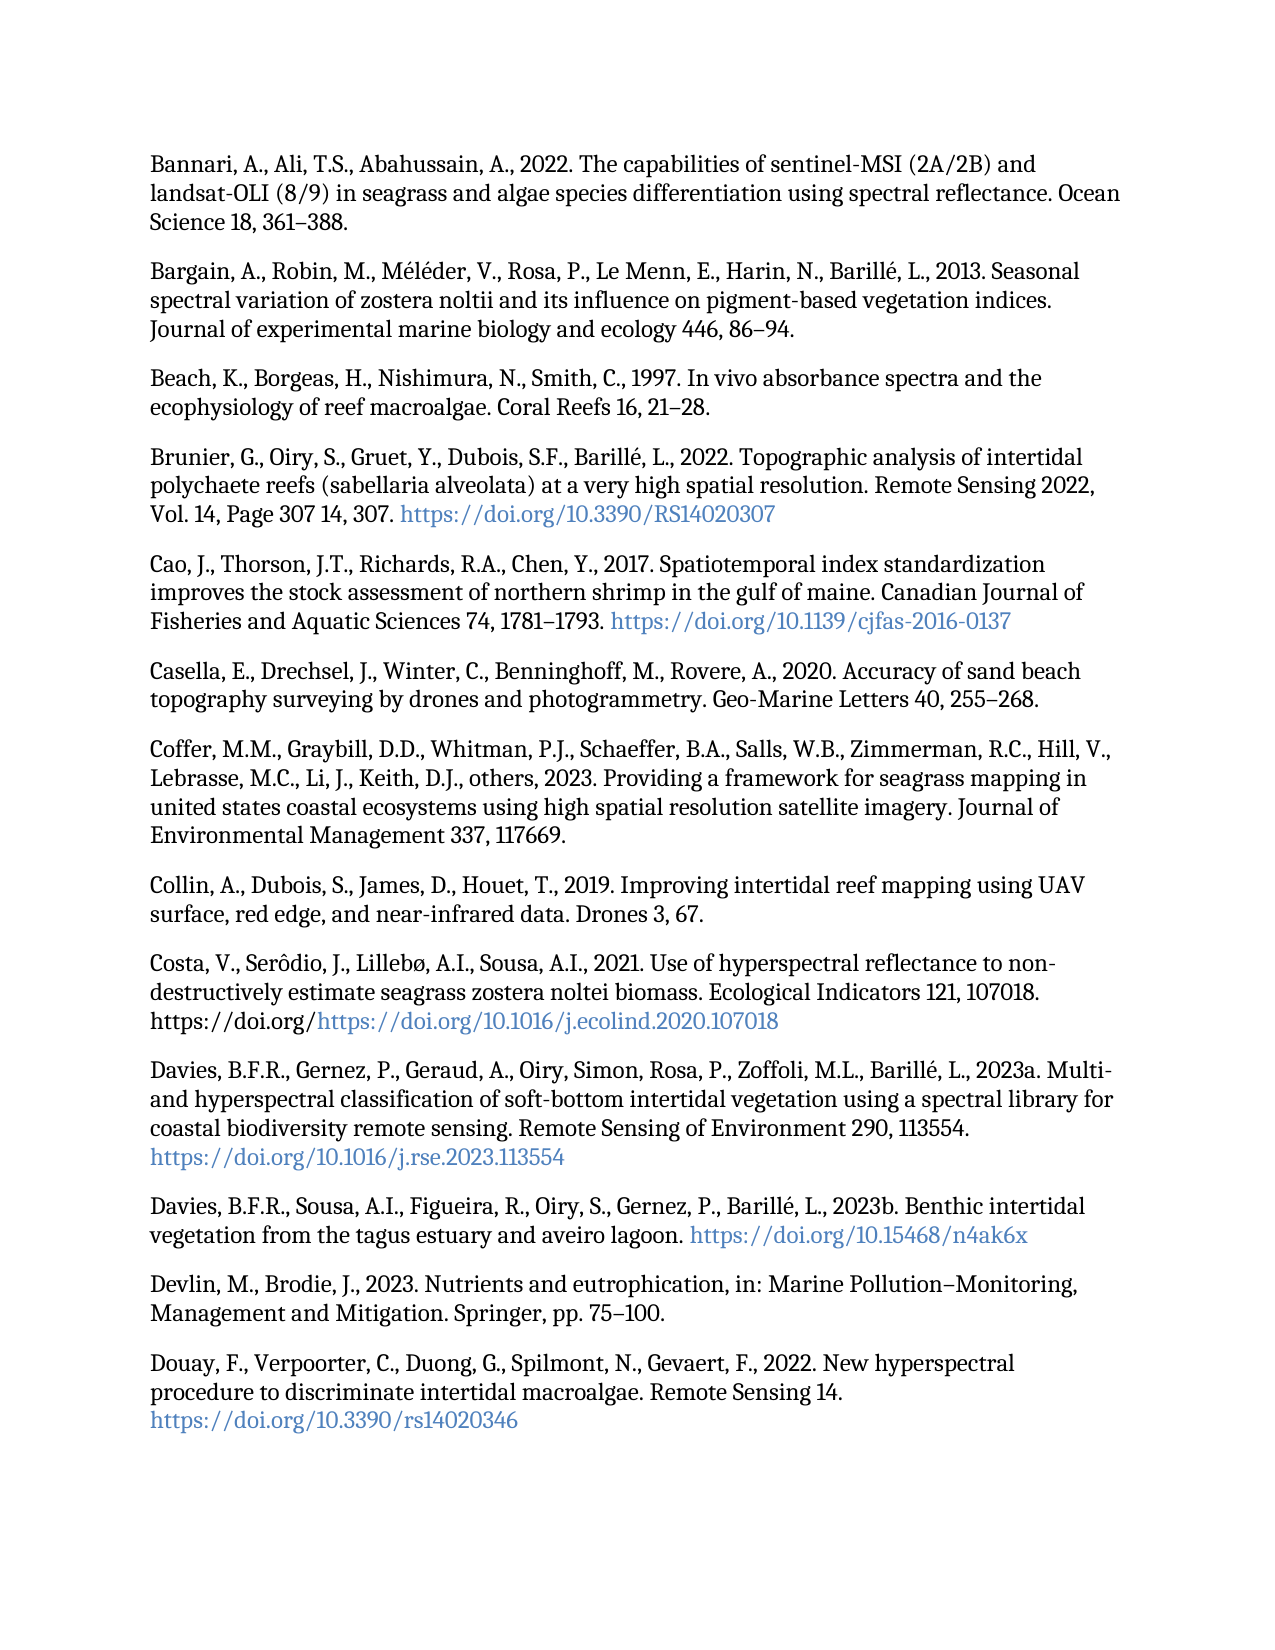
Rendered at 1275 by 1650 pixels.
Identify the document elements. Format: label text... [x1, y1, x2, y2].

text Brunier, G., Oiry, S., Gruet, Y., Dubois, S.F., Barillé, L., 2022. Topographic analysis of intertidal polychaete reefs (sabellaria alveolata) at a very high spatial resolution. Remote Sensing 2022, Vol. 14, Page 307 14, 307. https://doi.org/10.3390/RS14020307 [150, 442, 1125, 529]
text Cao, J., Thorson, J.T., Richards, R.A., Chen, Y., 2017. Spatiotemporal index standardization improves the stock assessment of northern shrimp in the gulf of maine. Canadian Journal of Fisheries and Aquatic Sciences 74, 1781–1793. https://doi.org/10.1139/cjfas-2016-0137 [150, 549, 1125, 636]
text Douay, F., Verpoorter, C., Duong, G., Spilmont, N., Gevaert, F., 2022. New hyperspectral procedure to discriminate intertidal macroalgae. Remote Sensing 14. https://doi.org/10.3390/rs14020346 [150, 1349, 1125, 1435]
text Bannari, A., Ali, T.S., Abahussain, A., 2022. The capabilities of sentinel-MSI (2A/2B) and landsat-OLI (8/9) in seagrass and algae species differentiation using spectral reflectance. Ocean Science 18, 361–388. [150, 150, 1125, 236]
text Bargain, A., Robin, M., Méléder, V., Rosa, P., Le Menn, E., Harin, N., Barillé, L., 2013. Seasonal spectral variation of zostera noltii and its influence on pigment-based vegetation indices. Journal of experimental marine biology and ecology 446, 86–94. [150, 257, 1125, 343]
text Beach, K., Borgeas, H., Nishimura, N., Smith, C., 1997. In vivo absorbance spectra and the ecophysiology of reef macroalgae. Coral Reefs 16, 21–28. [150, 364, 1125, 422]
text Collin, A., Dubois, S., James, D., Houet, T., 2019. Improving intertidal reef mapping using UAV surface, red edge, and near-infrared data. Drones 3, 67. [150, 871, 1125, 928]
text Devlin, M., Brodie, J., 2023. Nutrients and eutrophication, in: Marine Pollution–Monitoring, Management and Mitigation. Springer, pp. 75–100. [150, 1270, 1125, 1328]
text Davies, B.F.R., Gernez, P., Geraud, A., Oiry, Simon, Rosa, P., Zoffoli, M.L., Barillé, L., 2023a. Multi- and hyperspectral classification of soft-bottom intertidal vegetation using a spectral library for coastal biodiversity remote sensing. Remote Sensing of Environment 290, 113554. https://doi.org/10.1016/j.rse.2023.113554 [150, 1056, 1125, 1171]
text Casella, E., Drechsel, J., Winter, C., Benninghoff, M., Rovere, A., 2020. Accuracy of sand beach topography surveying by drones and photogrammetry. Geo-Marine Letters 40, 255–268. [150, 657, 1125, 714]
text Coffer, M.M., Graybill, D.D., Whitman, P.J., Schaeffer, B.A., Salls, W.B., Zimmerman, R.C., Hill, V., Lebrasse, M.C., Li, J., Keith, D.J., others, 2023. Providing a framework for seagrass mapping in united states coastal ecosystems using high spatial resolution satellite imagery. Journal of Environmental Management 337, 117669. [150, 735, 1125, 850]
text Davies, B.F.R., Sousa, A.I., Figueira, R., Oiry, S., Gernez, P., Barillé, L., 2023b. Benthic intertidal vegetation from the tagus estuary and aveiro lagoon. https://doi.org/10.15468/n4ak6x [150, 1192, 1125, 1249]
text Costa, V., Serôdio, J., Lillebø, A.I., Sousa, A.I., 2021. Use of hyperspectral reflectance to non-destructively estimate seagrass zostera noltei biomass. Ecological Indicators 121, 107018. https://doi.org/https://doi.org/10.1016/j.ecolind.2020.107018 [150, 949, 1125, 1035]
